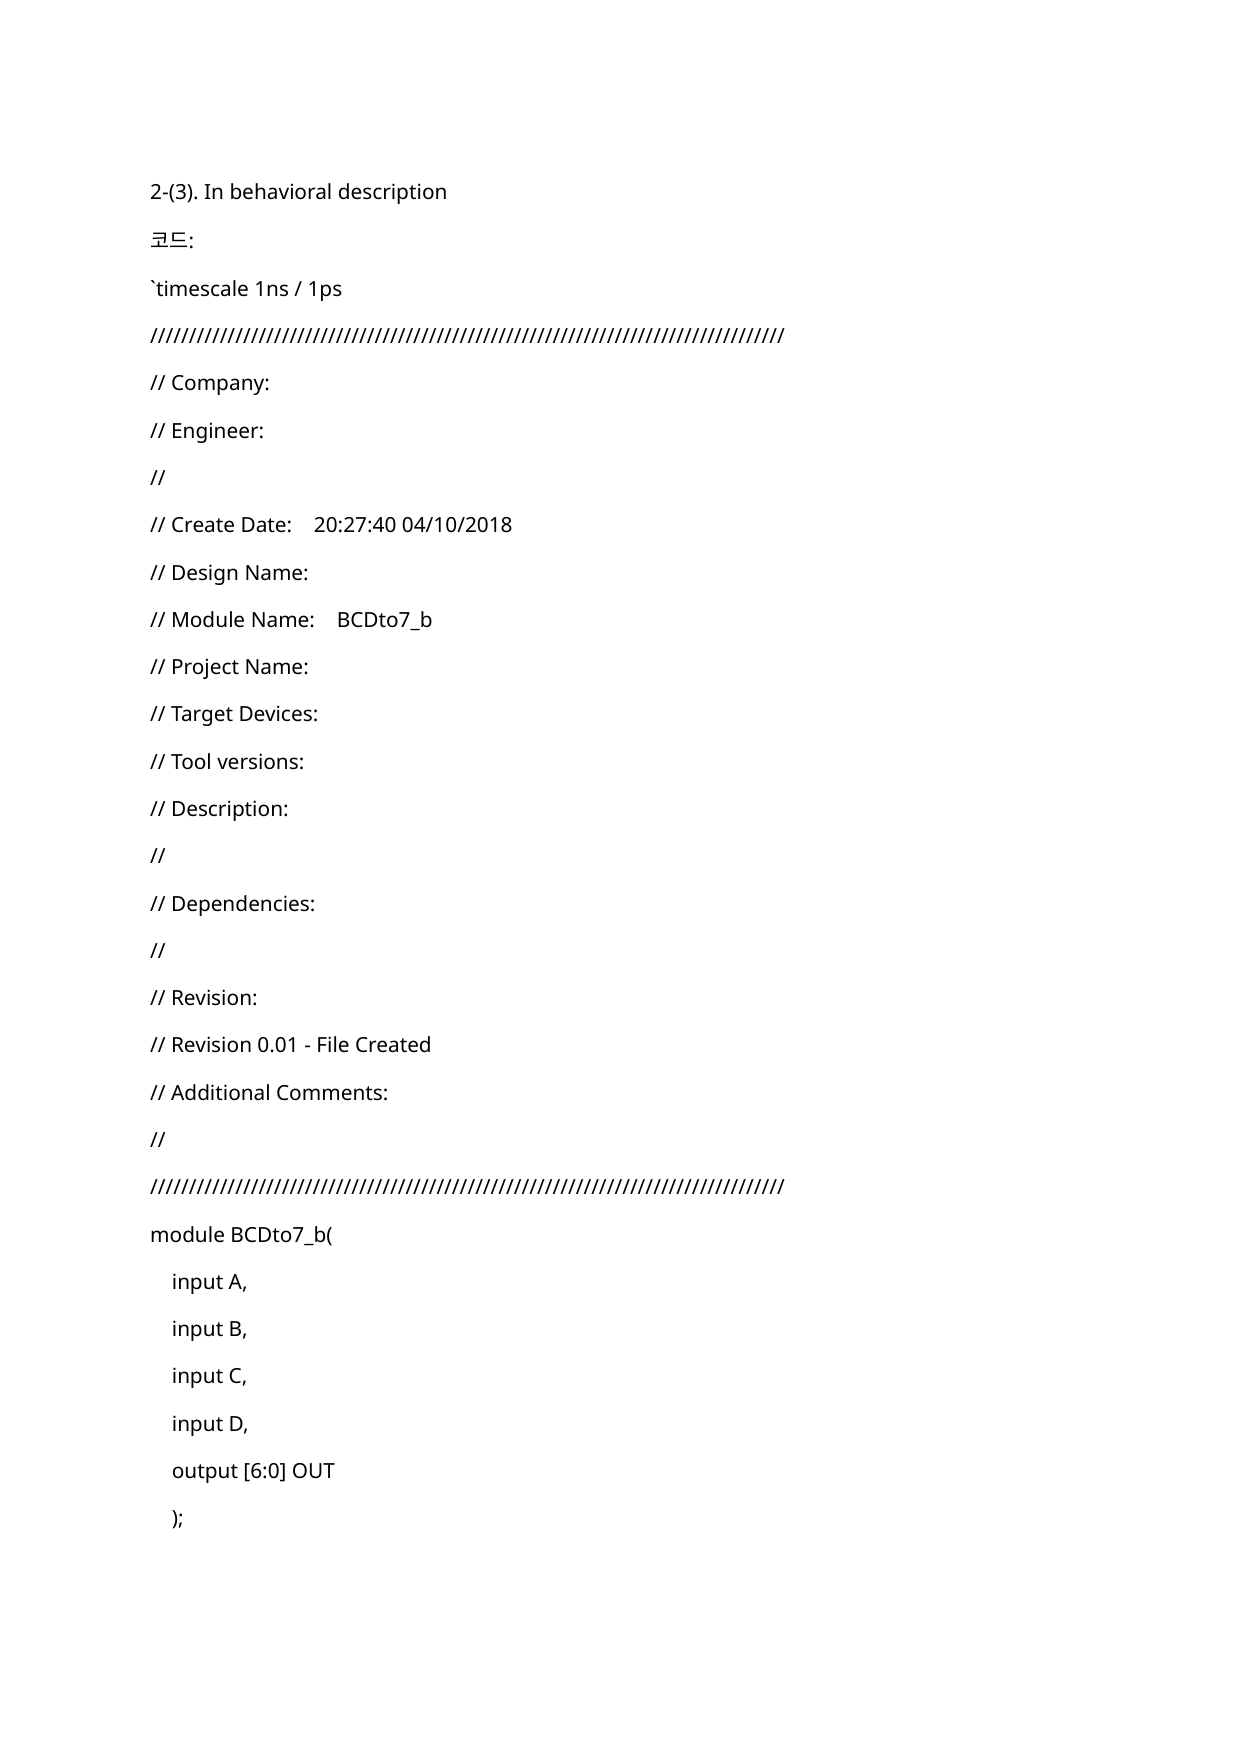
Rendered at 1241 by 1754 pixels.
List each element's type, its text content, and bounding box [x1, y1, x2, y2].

text input C, [150, 1362, 1090, 1390]
text input D, [150, 1409, 1090, 1437]
text // Company: [150, 368, 1090, 397]
text input A, [150, 1267, 1090, 1295]
text // Create Date: 20:27:40 04/10/2018 [150, 510, 1090, 539]
text // Additional Comments: [150, 1078, 1090, 1106]
text 2-(3). In behavioral description [150, 177, 1090, 206]
text input B, [150, 1314, 1090, 1343]
text // Engineer: [150, 416, 1090, 444]
text // Module Name: BCDto7_b [150, 605, 1090, 633]
text ); [150, 1503, 1090, 1532]
text ////////////////////////////////////////////////////////////////////////////////// [150, 321, 1090, 349]
text // [150, 463, 1090, 491]
text `timescale 1ns / 1ps [150, 274, 1090, 302]
text // Dependencies: [150, 889, 1090, 917]
text ////////////////////////////////////////////////////////////////////////////////// [150, 1172, 1090, 1201]
text // Design Name: [150, 558, 1090, 586]
text // [150, 841, 1090, 870]
text // Description: [150, 794, 1090, 822]
text // Tool versions: [150, 747, 1090, 775]
text // Revision: [150, 983, 1090, 1012]
text 코드: [150, 224, 1090, 255]
text // Target Devices: [150, 699, 1090, 728]
text output [6:0] OUT [150, 1456, 1090, 1484]
text // [150, 936, 1090, 964]
text // [150, 1125, 1090, 1153]
text module BCDto7_b( [150, 1220, 1090, 1248]
text // Revision 0.01 - File Created [150, 1031, 1090, 1059]
text // Project Name: [150, 652, 1090, 681]
